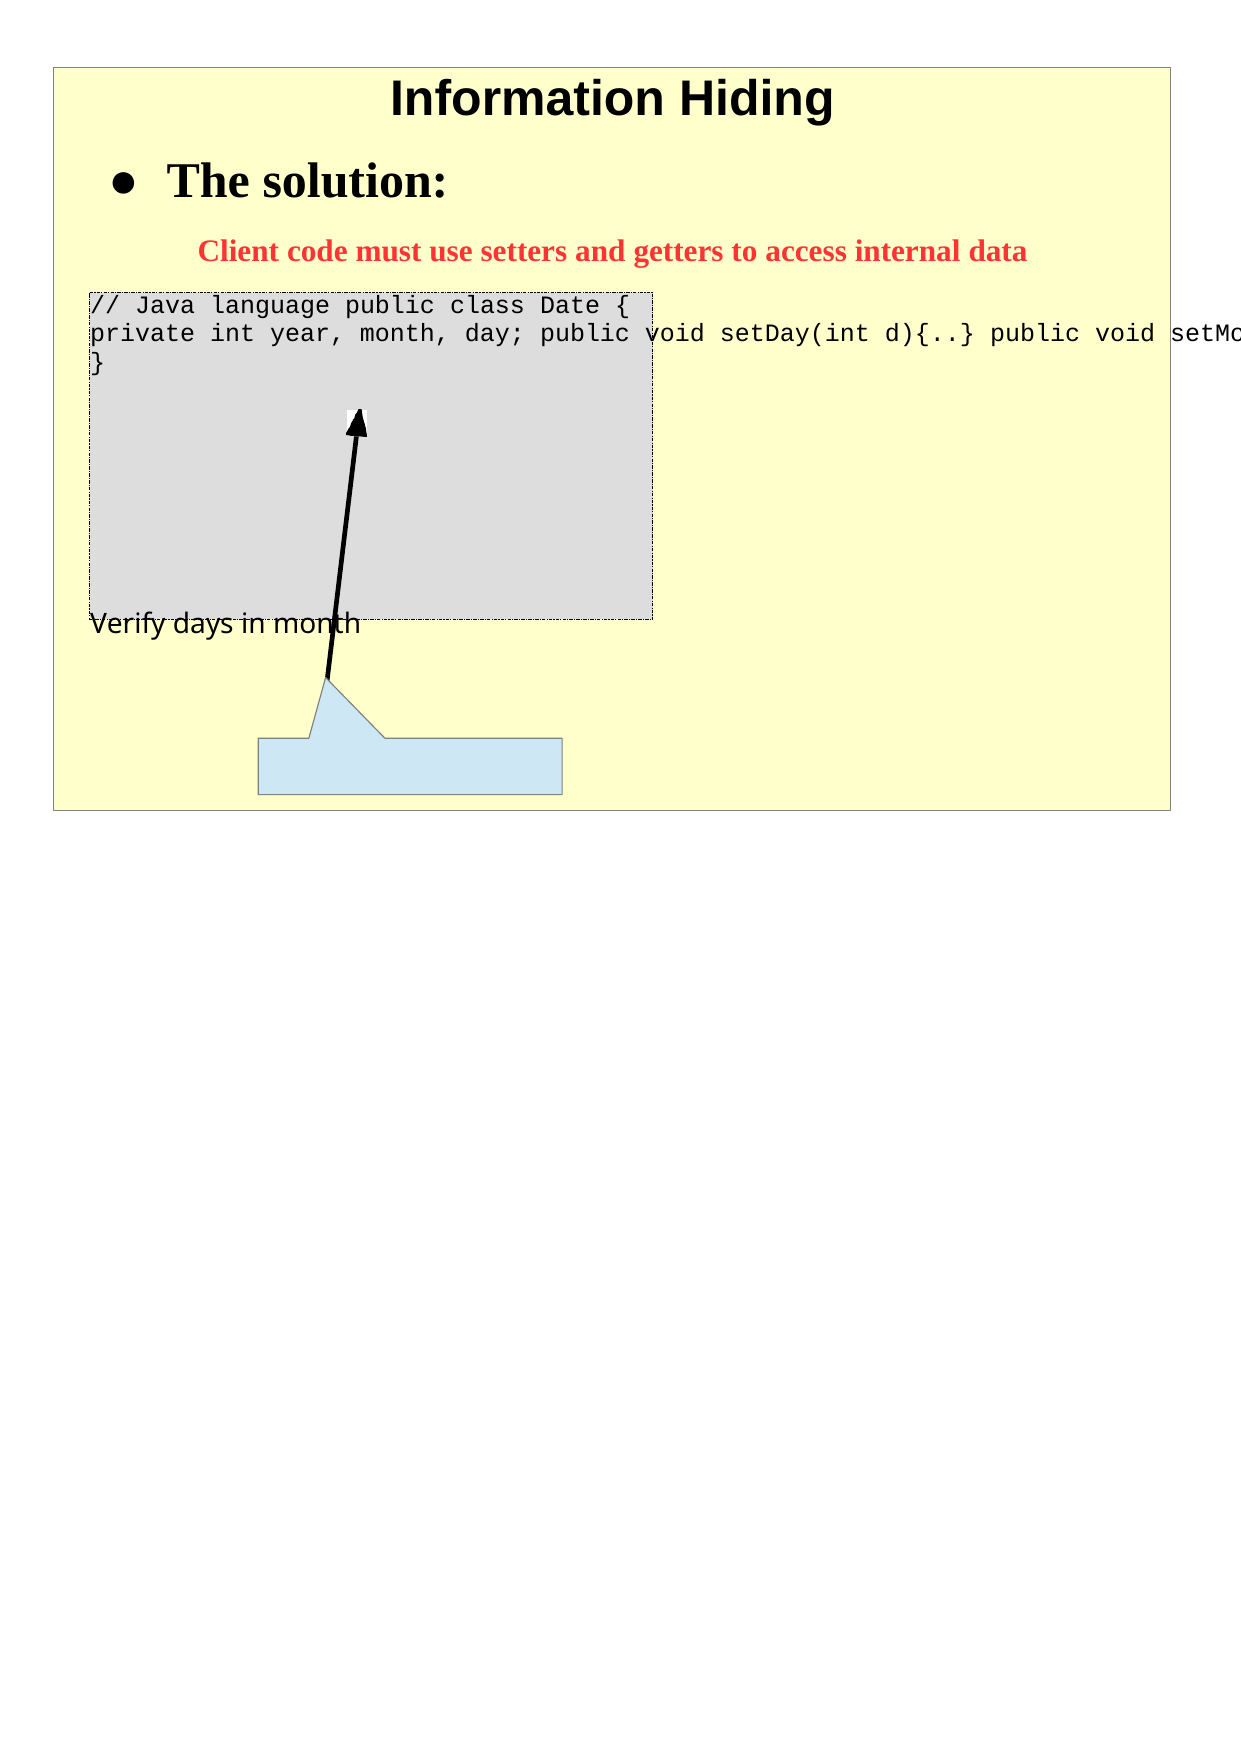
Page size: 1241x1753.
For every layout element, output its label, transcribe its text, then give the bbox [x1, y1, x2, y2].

list The solution: [108, 151, 1205, 208]
text Client code must use setters and getters to access internal data [107, 233, 1117, 269]
picture [346, 409, 367, 437]
text Information Hiding [107, 69, 1117, 126]
